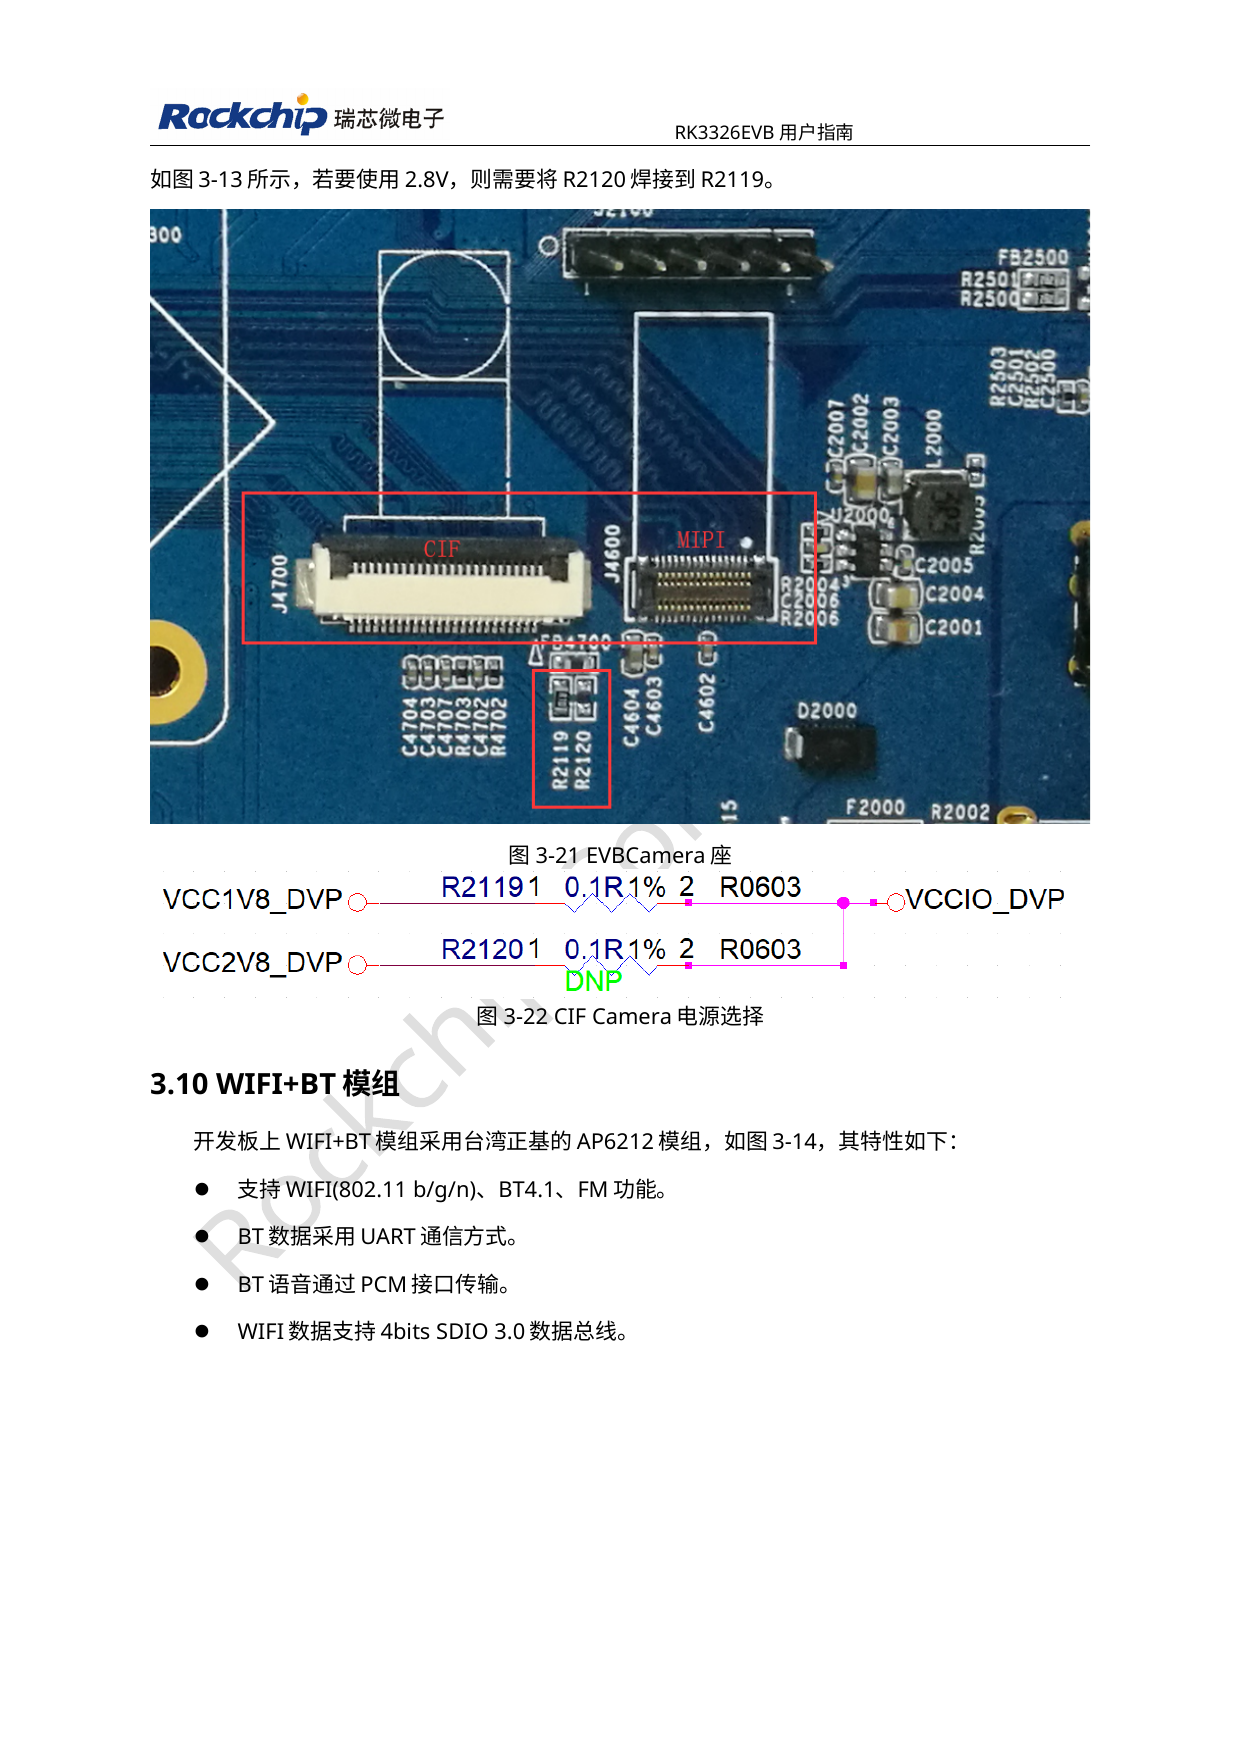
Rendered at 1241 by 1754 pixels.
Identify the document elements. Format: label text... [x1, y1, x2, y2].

picture [150, 88, 451, 140]
list BT数据采用UART通信方式。 [194, 1219, 1090, 1251]
picture [151, 869, 1090, 999]
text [150, 162, 1090, 194]
text 开发板上WIFI+BT模组采用台湾正基的AP6212模组，如图3-14，其特性如下： [150, 1124, 1090, 1156]
subtitle 3.10 WIFI+BT模组 [150, 1060, 1068, 1103]
list BT语音通过PCM接口传输。 [194, 1267, 1090, 1298]
list 支持WIFI(802.11 b/g/n)、BT4.1、FM功能。 [194, 1172, 1090, 1203]
list WIFI数据支持4bits SDIO 3.0数据总线。 [194, 1314, 1090, 1346]
picture [150, 209, 1091, 824]
